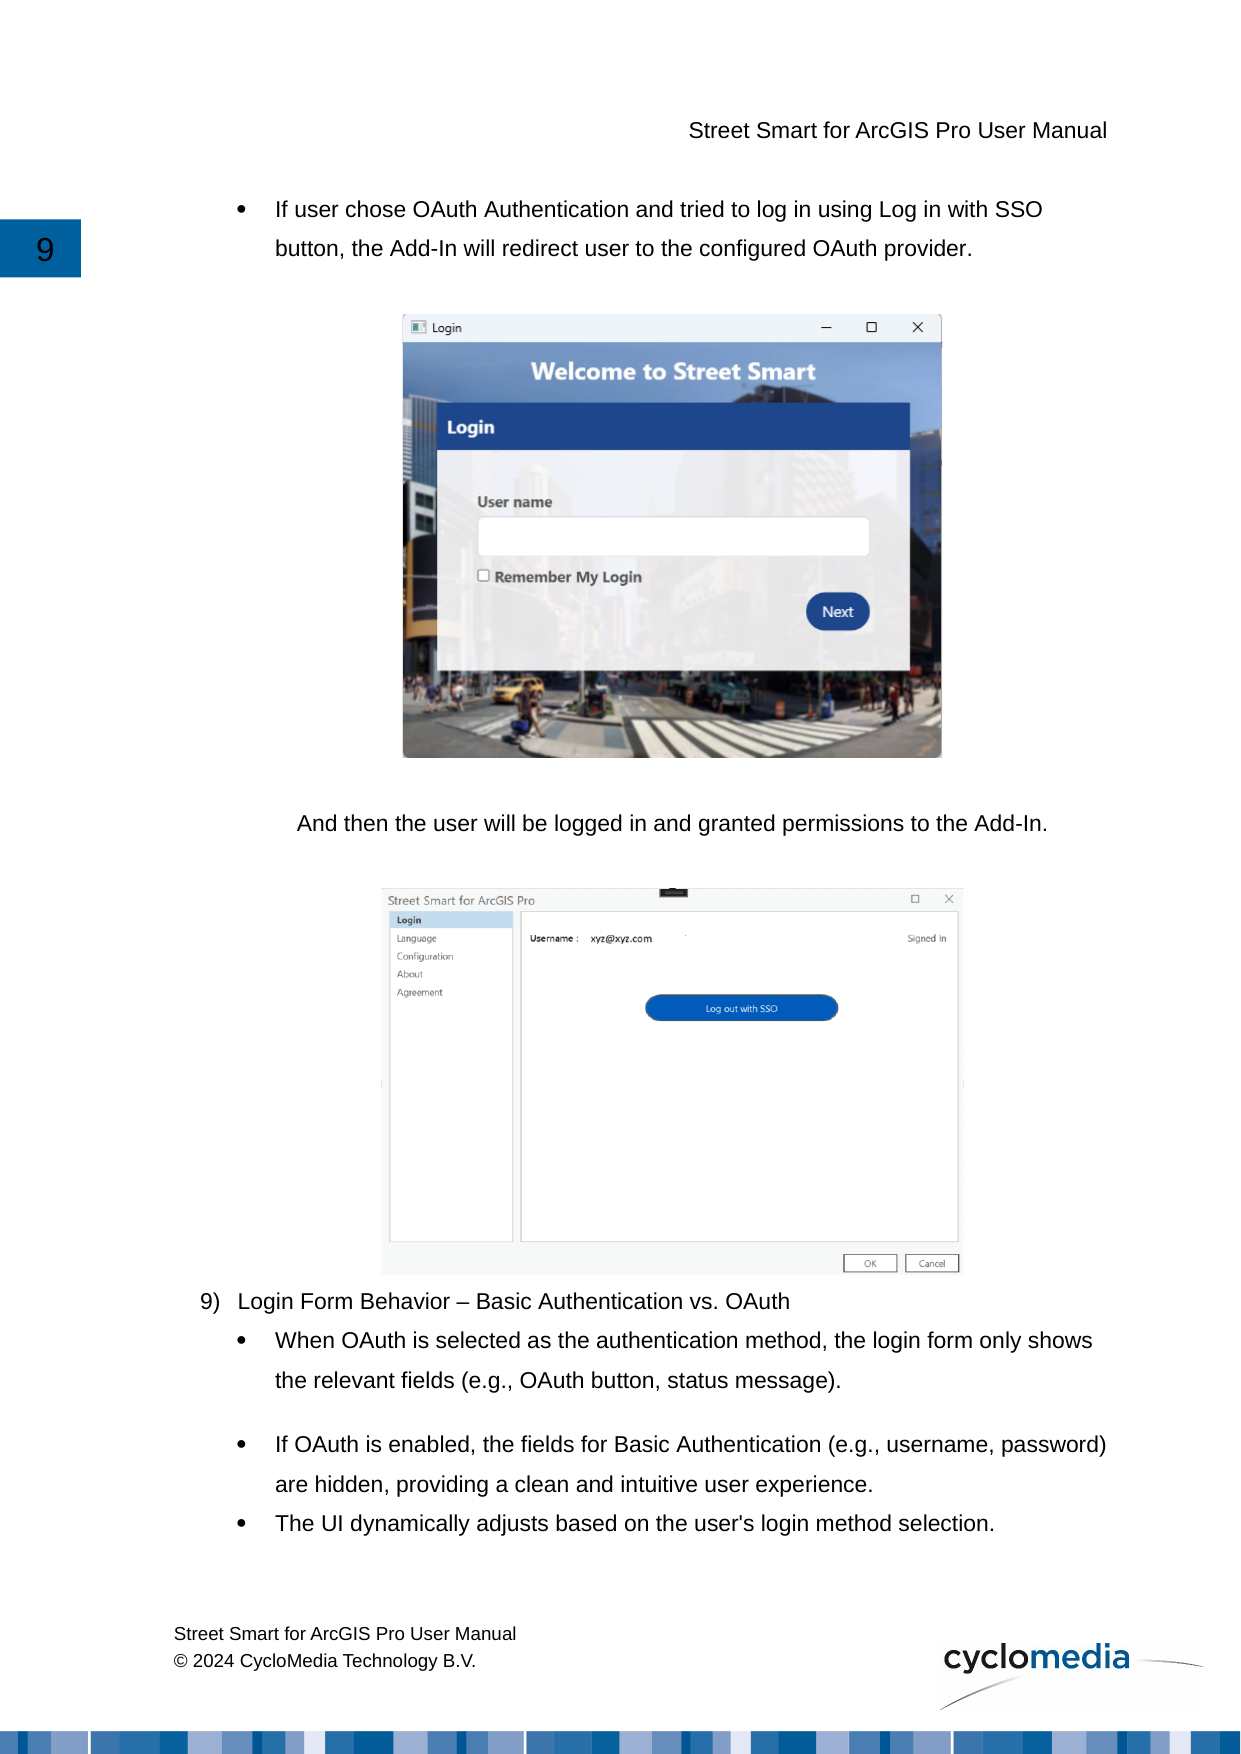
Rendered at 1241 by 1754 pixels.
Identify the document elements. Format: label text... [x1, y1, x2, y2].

picture [937, 1643, 1203, 1710]
list If OAuth is enabled, the fields for Basic Authentication (e.g., username, password) are hidden, providing a clean and intuitive user experience. [237, 1431, 1107, 1497]
list The UI dynamically adjusts based on the user's login method selection. [237, 1510, 1107, 1537]
list And then the user will be logged in and granted permissions to the Add-In. [237, 810, 1107, 836]
list Login Form Behavior – Basic Authentication vs. OAuth [200, 1288, 1107, 1314]
picture [0, 1731, 1241, 1754]
list When OAuth is selected as the authentication method, the login form only shows the relevant fields (e.g., OAuth button, status message). [237, 1327, 1107, 1393]
list If user chose OAuth Authentication and tried to log in using Log in with SSO button, the Add-In will redirect user to the configured OAuth provider. [237, 196, 1107, 261]
